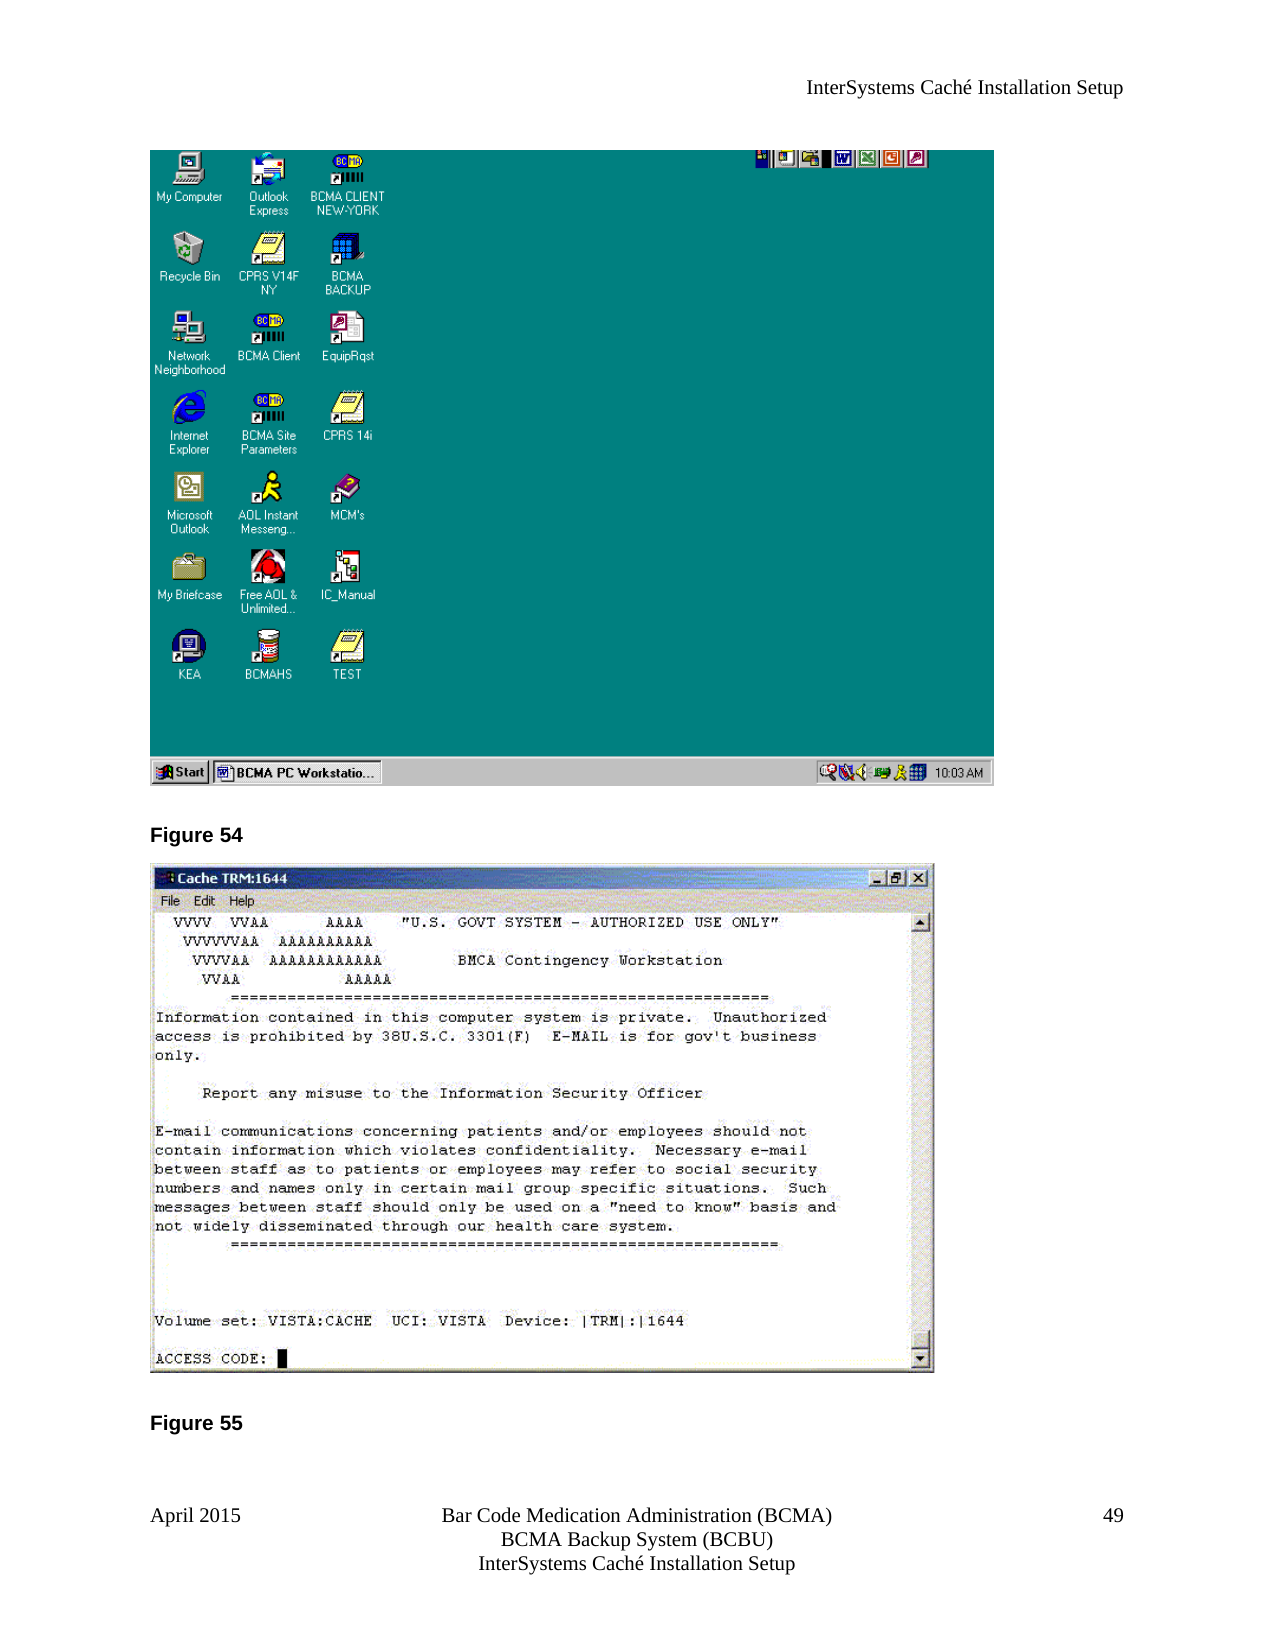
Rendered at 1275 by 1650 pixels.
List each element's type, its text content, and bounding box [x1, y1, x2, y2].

picture [150, 150, 994, 786]
text Figure 55 [150, 1410, 1125, 1434]
text Figure 54 [150, 823, 1125, 847]
picture [150, 863, 935, 1373]
